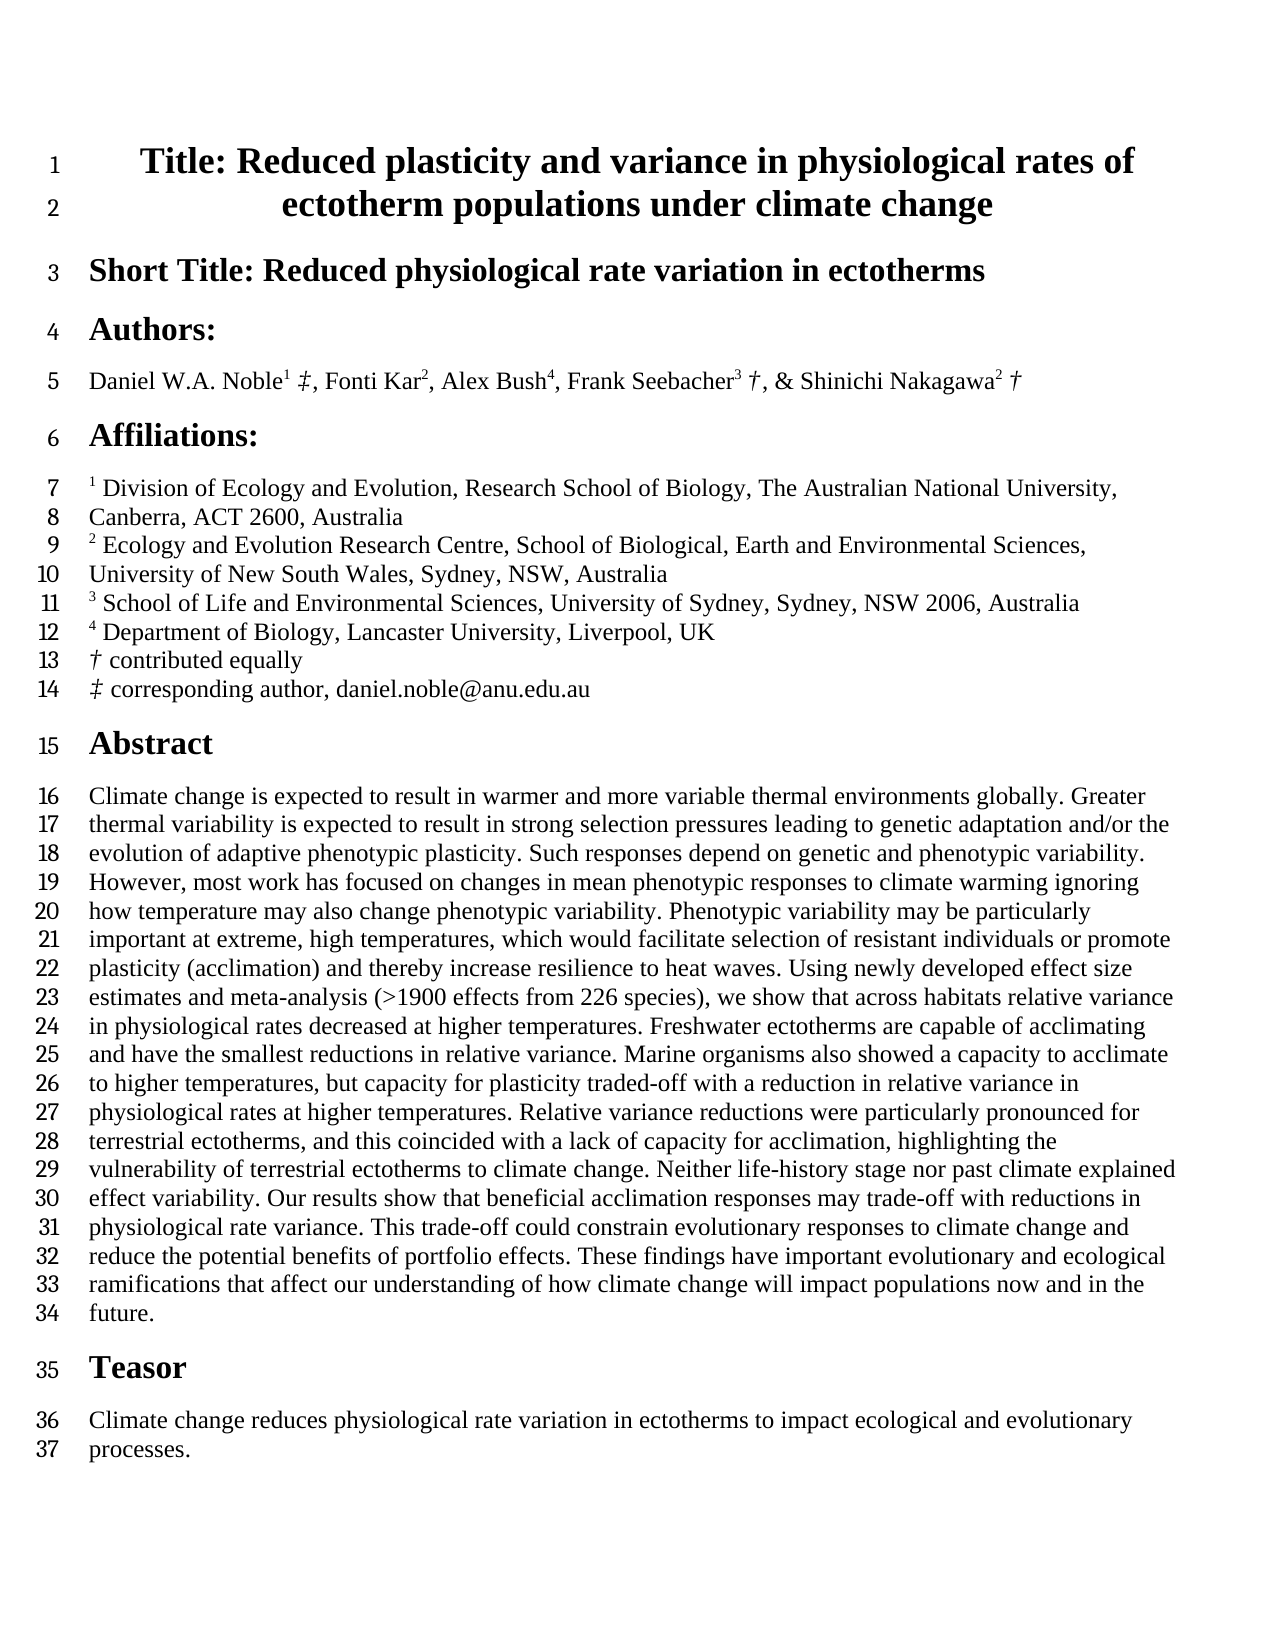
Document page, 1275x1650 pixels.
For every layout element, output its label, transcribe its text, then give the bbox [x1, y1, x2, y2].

subtitle Authors: [89, 309, 1186, 347]
text Climate change is expected to result in warmer and more variable thermal environments globally. Greater thermal variability is expected to result in strong selection pressures leading to genetic adaptation and/or the evolution of adaptive phenotypic plasticity. Such responses depend on genetic and phenotypic variability. However, most work has focused on changes in mean phenotypic responses to climate warming ignoring how temperature may also change phenotypic variability. Phenotypic variability may be particularly important at extreme, high temperatures, which would facilitate selection of resistant individuals or promote plasticity (acclimation) and thereby increase resilience to heat waves. Using newly developed effect size estimates and meta-analysis (>1900 effects from 226 species), we show that across habitats relative variance in physiological rates decreased at higher temperatures. Freshwater ectotherms are capable of acclimating and have the smallest reductions in relative variance. Marine organisms also showed a capacity to acclimate to higher temperatures, but capacity for plasticity traded-off with a reduction in relative variance in physiological rates at higher temperatures. Relative variance reductions were particularly pronounced for terrestrial ectotherms, and this coincided with a lack of capacity for acclimation, highlighting the vulnerability of terrestrial ectotherms to climate change. Neither life-history stage nor past climate explained effect variability. Our results show that beneficial acclimation responses may trade-off with reductions in physiological rate variance. This trade-off could constrain evolutionary responses to climate change and reduce the potential benefits of portfolio effects. These findings have important evolutionary and ecological ramifications that affect our understanding of how climate change will impact populations now and in the future. [89, 781, 1186, 1327]
text Climate change reduces physiological rate variation in ectotherms to impact ecological and evolutionary processes. [89, 1405, 1186, 1462]
subtitle Abstract [89, 724, 1186, 762]
text 1 Division of Ecology and Evolution, Research School of Biology, The Australian National University, Canberra, ACT 2600, Australia 2 Ecology and Evolution Research Centre, School of Biological, Earth and Environmental Sciences, University of New South Wales, Sydney, NSW, Australia 3 School of Life and Environmental Sciences, University of Sydney, Sydney, NSW 2006, Australia 4 Department of Biology, Lancaster University, Liverpool, UK contributed equally corresponding author, daniel.noble@anu.edu.au [89, 473, 1186, 703]
subtitle Teasor [89, 1348, 1186, 1386]
title Title: Reduced plasticity and variance in physiological rates of ectotherm populations under climate change [89, 139, 1186, 225]
subtitle Affiliations: [89, 416, 1186, 454]
text Daniel W.A. Noble1 , Fonti Kar2, Alex Bush4, Frank Seebacher3 , & Shinichi Nakagawa2 [89, 366, 1186, 395]
subtitle Short Title: Reduced physiological rate variation in ectotherms [89, 250, 1186, 288]
